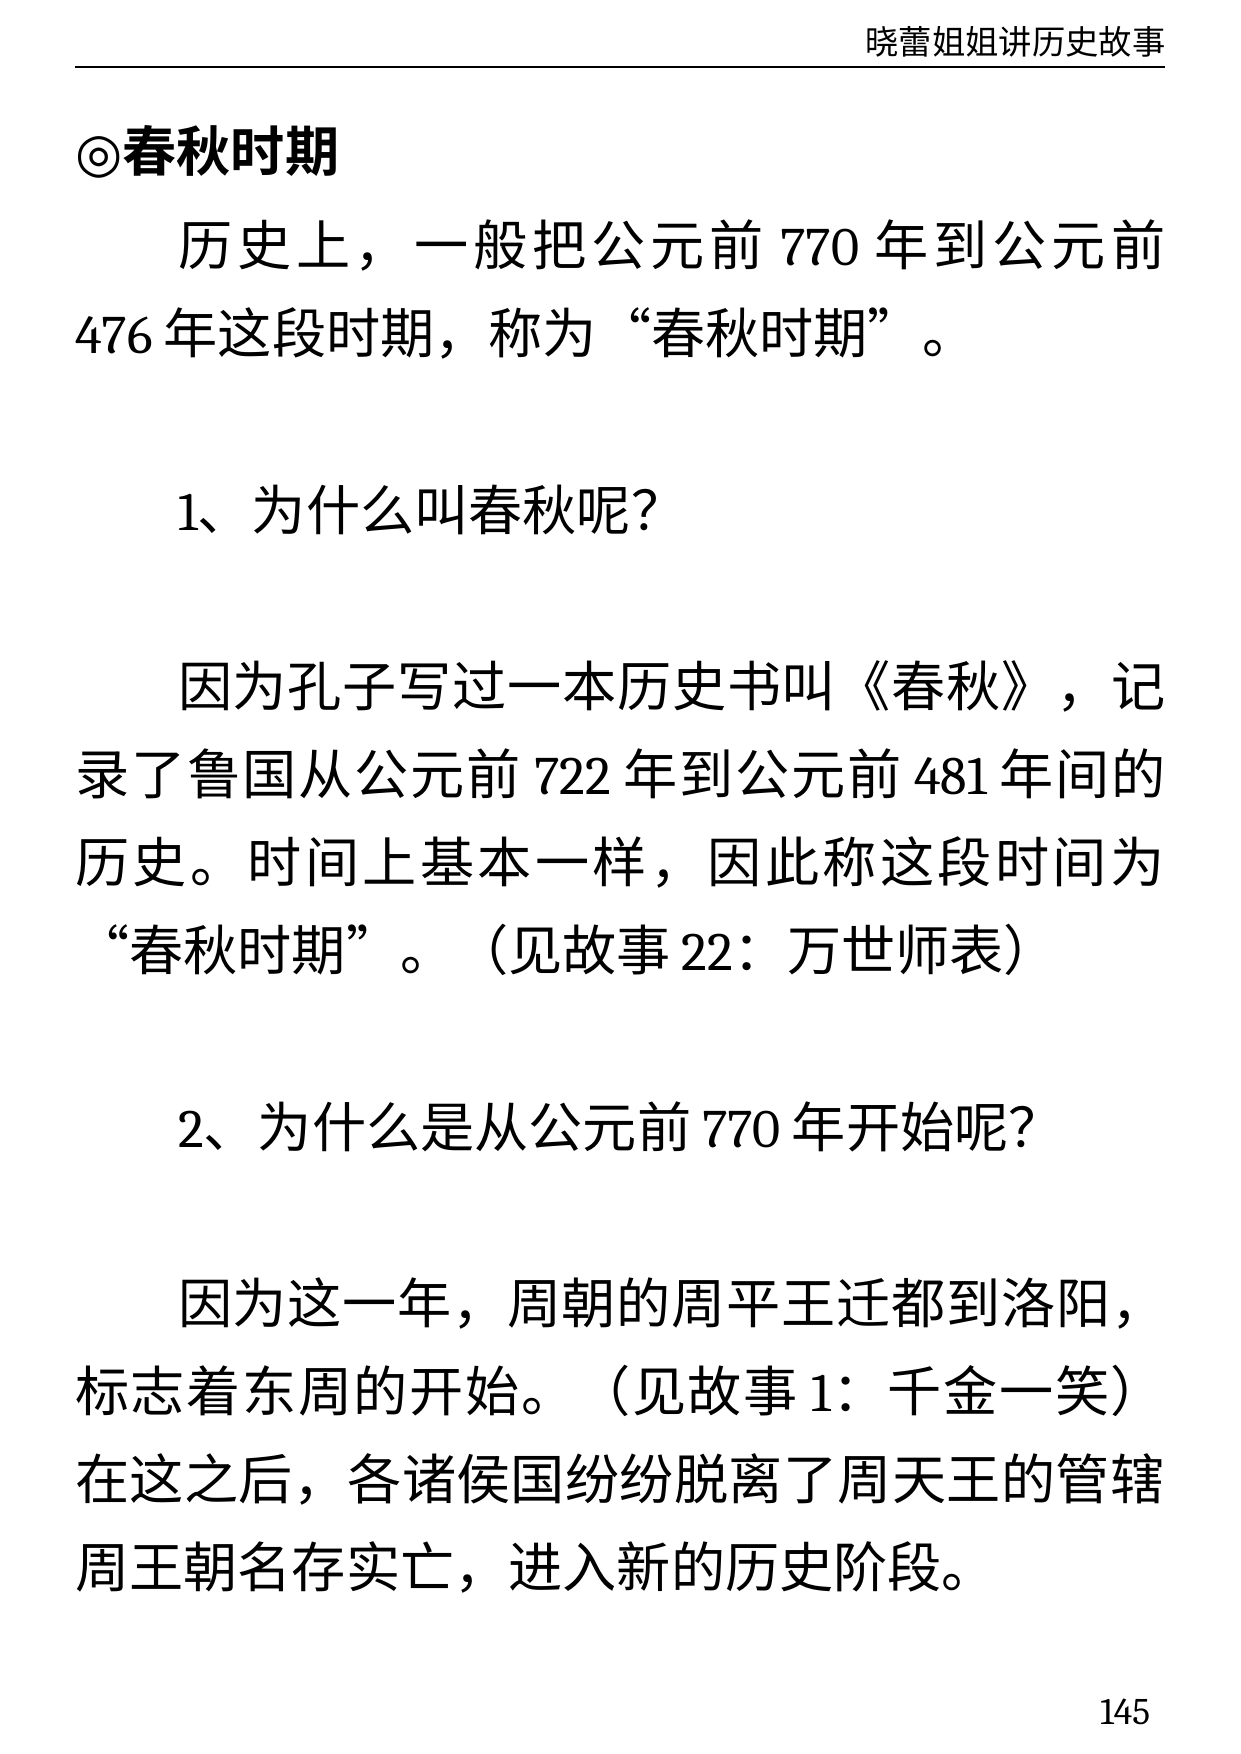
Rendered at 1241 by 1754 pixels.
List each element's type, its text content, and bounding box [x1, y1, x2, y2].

title ◎春秋时期 [75, 104, 1165, 192]
text 历史上，一般把公元前770年到公元前476年这段时期，称为“春秋时期”。 [75, 198, 1165, 374]
text 因为孔子写过一本历史书叫《春秋》，记录了鲁国从公元前722年到公元前481年间的历史。时间上基本一样，因此称这段时间为“春秋时期”。（见故事22：万世师表） [75, 639, 1165, 991]
text 因为这一年，周朝的周平王迁都到洛阳，标志着东周的开始。（见故事1：千金一笑）在这之后，各诸侯国纷纷脱离了周天王的管辖。周王朝名存实亡，进入新的历史阶段。 [75, 1256, 1165, 1608]
text 1、为什么叫春秋呢？ [75, 462, 1165, 551]
text 2、为什么是从公元前770年开始呢？ [75, 1079, 1165, 1167]
